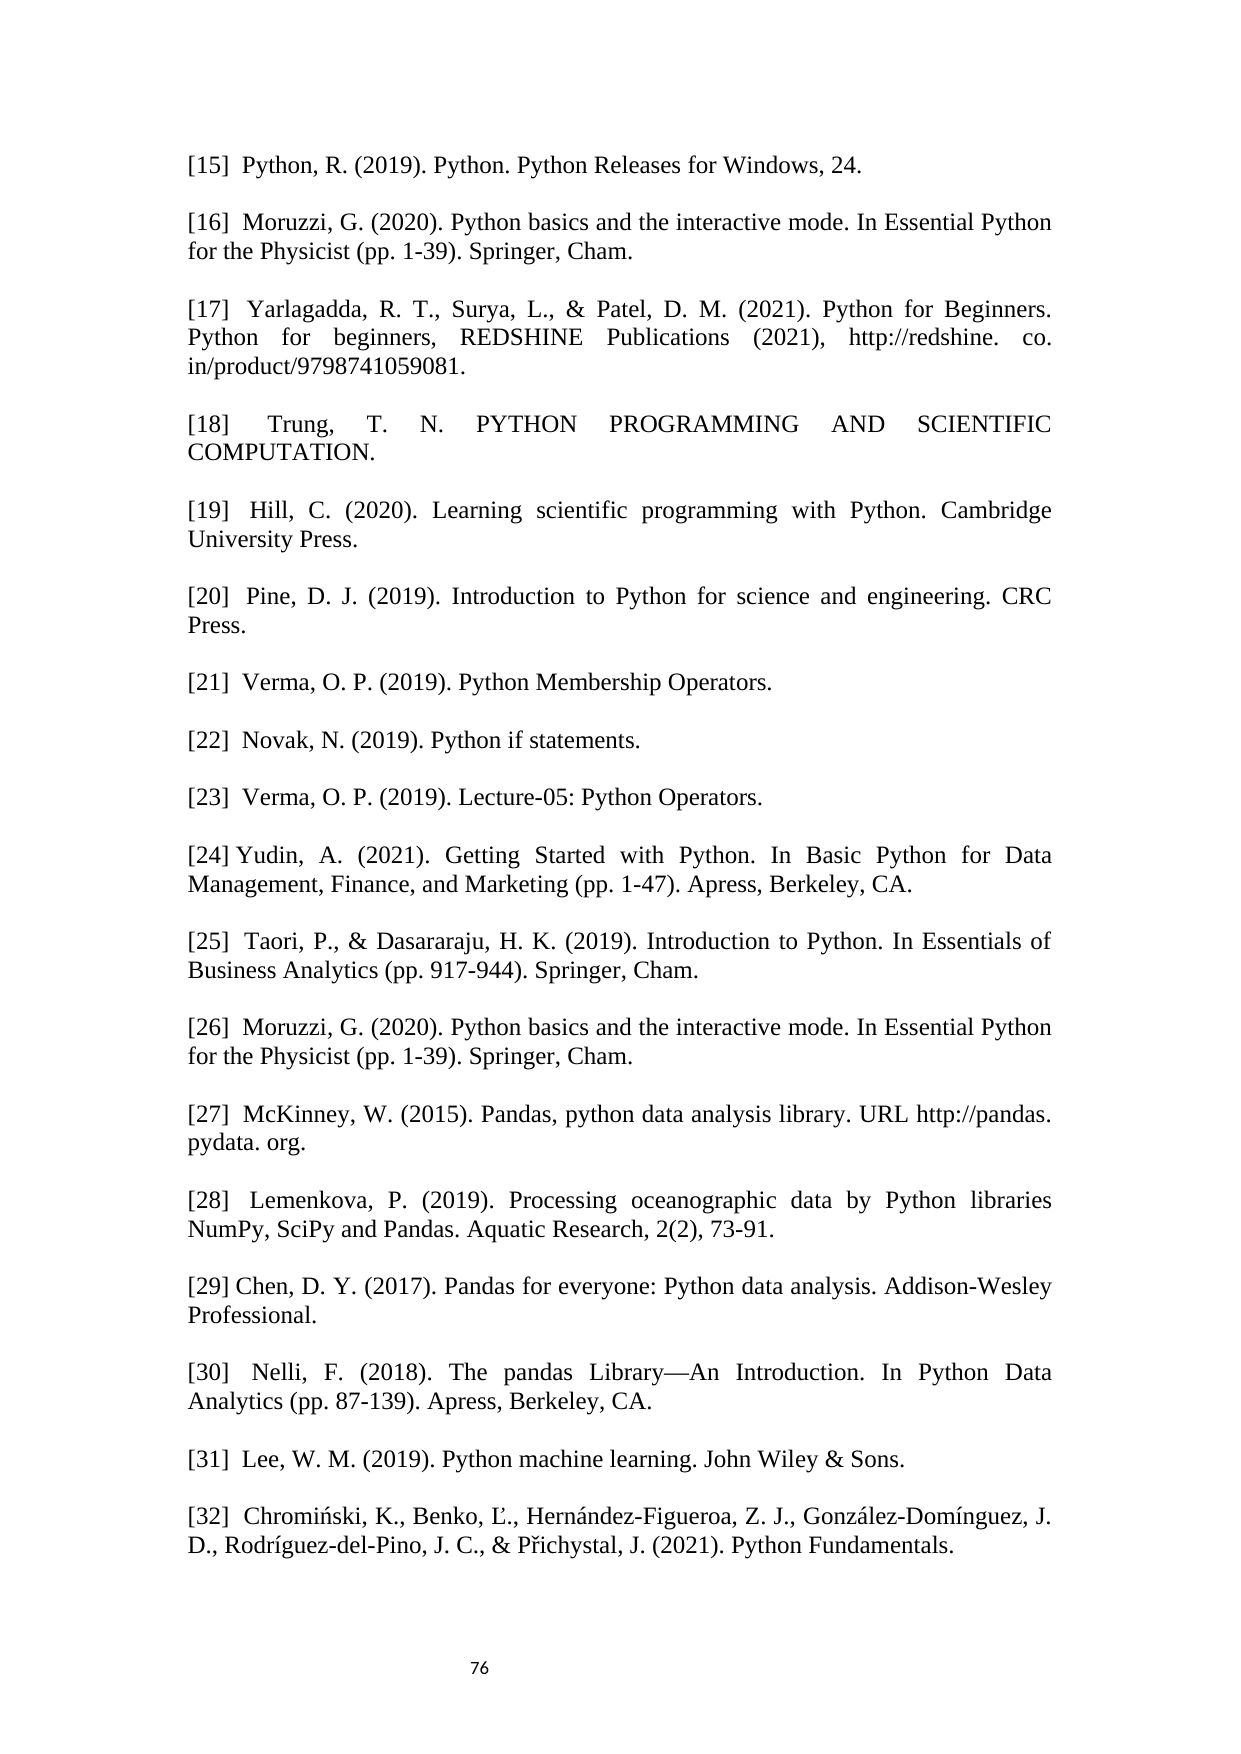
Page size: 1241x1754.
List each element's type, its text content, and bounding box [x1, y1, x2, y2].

list Verma, O. P. (2019). Python Membership Operators. [187, 667, 1053, 696]
list Hill, C. (2020). Learning scientific programming with Python. Cambridge University Press. [187, 495, 1053, 552]
list Verma, O. P. (2019). Lecture-05: Python Operators. [187, 782, 1053, 811]
list Taori, P., & Dasararaju, H. K. (2019). Introduction to Python. In Essentials of Business Analytics (pp. 917-944). Springer, Cham. [187, 926, 1053, 984]
list Pine, D. J. (2019). Introduction to Python for science and engineering. CRC Press. [187, 581, 1053, 639]
list Moruzzi, G. (2020). Python basics and the interactive mode. In Essential Python for the Physicist (pp. 1-39). Springer, Cham. [187, 1012, 1053, 1070]
list Yudin, A. (2021). Getting Started with Python. In Basic Python for Data Management, Finance, and Marketing (pp. 1-47). Apress, Berkeley, CA. [187, 840, 1053, 897]
list Moruzzi, G. (2020). Python basics and the interactive mode. In Essential Python for the Physicist (pp. 1-39). Springer, Cham. [187, 207, 1053, 265]
list Lemenkova, P. (2019). Processing oceanographic data by Python libraries NumPy, SciPy and Pandas. Aquatic Research, 2(2), 73-91. [187, 1185, 1053, 1242]
list McKinney, W. (2015). Pandas, python data analysis library. URL http://pandas. pydata. org. [187, 1099, 1053, 1156]
list [32] Chromiński, K., Benko, Ľ., Hernández-Figueroa, Z. J., González-Domínguez, J. D., Rodríguez-del-Pino, J. C., & Přichystal, J. (2021). Python Fundamentals. [187, 1501, 1053, 1559]
list Nelli, F. (2018). The pandas Library—An Introduction. In Python Data Analytics (pp. 87-139). Apress, Berkeley, CA. [187, 1357, 1053, 1415]
list Trung, T. N. PYTHON PROGRAMMING AND SCIENTIFIC COMPUTATION. [187, 409, 1053, 466]
list Yarlagadda, R. T., Surya, L., & Patel, D. M. (2021). Python for Beginners. Python for beginners, REDSHINE Publications (2021), http://redshine. co. in/product/9798741059081. [187, 294, 1053, 380]
list Chen, D. Y. (2017). Pandas for everyone: Python data analysis. Addison-Wesley Professional. [187, 1271, 1053, 1329]
list Novak, N. (2019). Python if statements. [187, 725, 1053, 754]
list Lee, W. M. (2019). Python machine learning. John Wiley & Sons. [187, 1444, 1053, 1472]
list [15] Python, R. (2019). Python. Python Releases for Windows, 24. [187, 150, 1053, 179]
